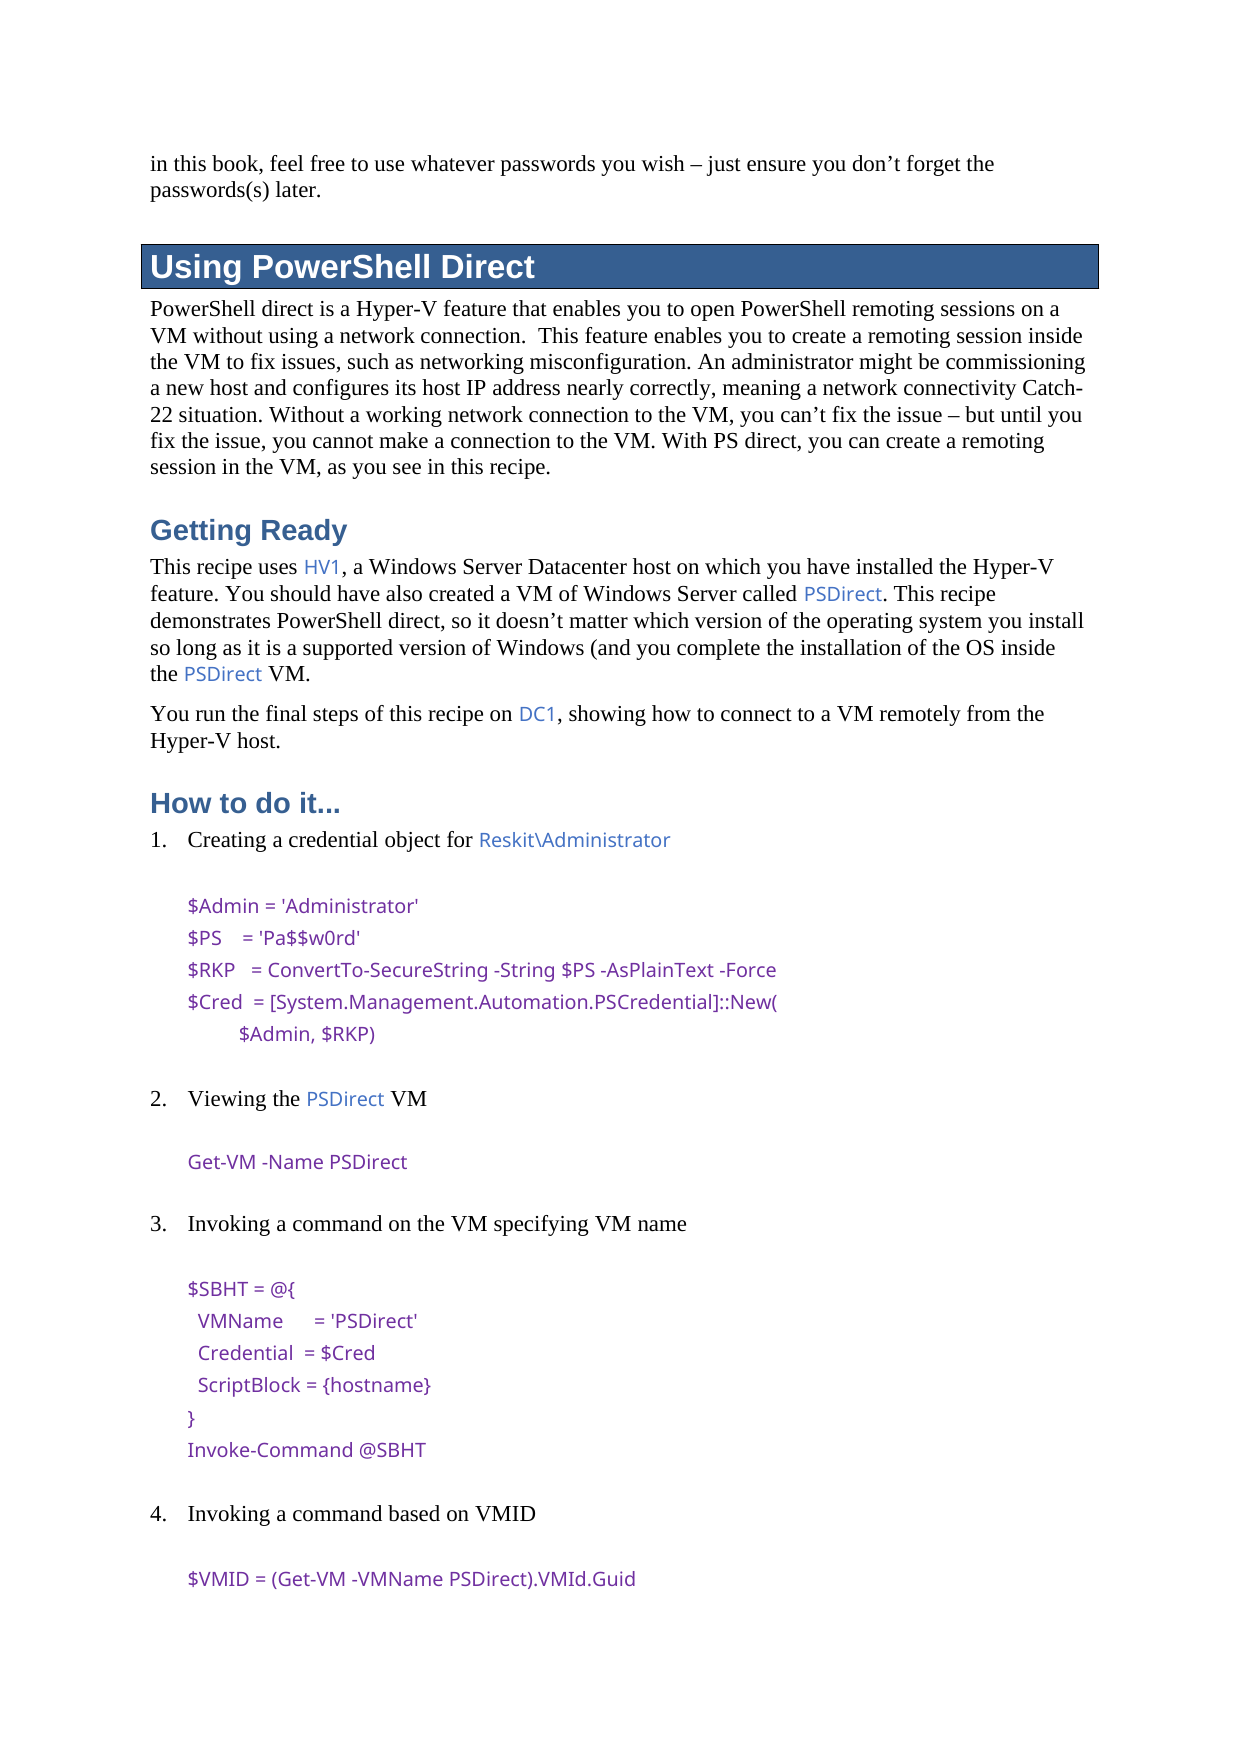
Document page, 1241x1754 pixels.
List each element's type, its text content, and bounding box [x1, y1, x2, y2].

list Viewing the PSDirect VM [150, 1085, 1053, 1112]
text } [187, 1404, 1090, 1431]
text Credential = $Cred [187, 1339, 1090, 1366]
text This recipe uses HV1, a Windows Server Datacenter host on which you have installed the Hyper-V feature. You should have also created a VM of Windows Server called PSDirect. This recipe demonstrates PowerShell direct, so it doesn’t matter which version of the operating system you install so long as it is a supported version of Windows (and you complete the installation of the OS inside the PSDirect VM. [150, 553, 1090, 687]
text $Cred = [System.Management.Automation.PSCredential]::New( [187, 988, 1090, 1016]
text $Admin, $RKP) [187, 1021, 1090, 1048]
subtitle How to do it... [150, 787, 1090, 820]
list Invoking a command on the VM specifying VM name [150, 1210, 1053, 1237]
text $Admin = 'Administrator' [187, 892, 1090, 919]
text PowerShell direct is a Hyper-V feature that enables you to open PowerShell remoting sessions on a VM without using a network connection. This feature enables you to create a remoting session inside the VM to fix issues, such as networking misconfiguration. An administrator might be commissioning a new host and configures its host IP address nearly correctly, meaning a network connectivity Catch-22 situation. Without a working network connection to the VM, you can’t fix the issue – but until you fix the issue, you cannot make a connection to the VM. With PS direct, you can create a remoting session in the VM, as you see in this recipe. [150, 295, 1090, 480]
text $VMID = (Get-VM -VMName PSDirect).VMId.Guid [187, 1565, 1090, 1592]
text Invoke-Command @SBHT [187, 1436, 1090, 1463]
text You run the final steps of this recipe on DC1, showing how to connect to a VM remotely from the Hyper-V host. [150, 700, 1090, 753]
list Invoking a command based on VMID [150, 1500, 1053, 1527]
text Get-VM -Name PSDirect [187, 1148, 1090, 1175]
subtitle Using PowerShell Direct [142, 245, 1098, 288]
text $RKP = ConvertTo-SecureString -String $PS -AsPlainText -Force [187, 956, 1090, 983]
list Creating a credential object for Reskit\Administrator [150, 826, 1053, 853]
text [150, 150, 1090, 203]
text VMName = 'PSDirect' [187, 1307, 1090, 1334]
text $PS = 'Pa$$w0rd' [187, 924, 1090, 951]
text $SBHT = @{ [187, 1275, 1090, 1302]
subtitle Getting Ready [150, 513, 1090, 547]
text ScriptBlock = {hostname} [187, 1372, 1090, 1399]
